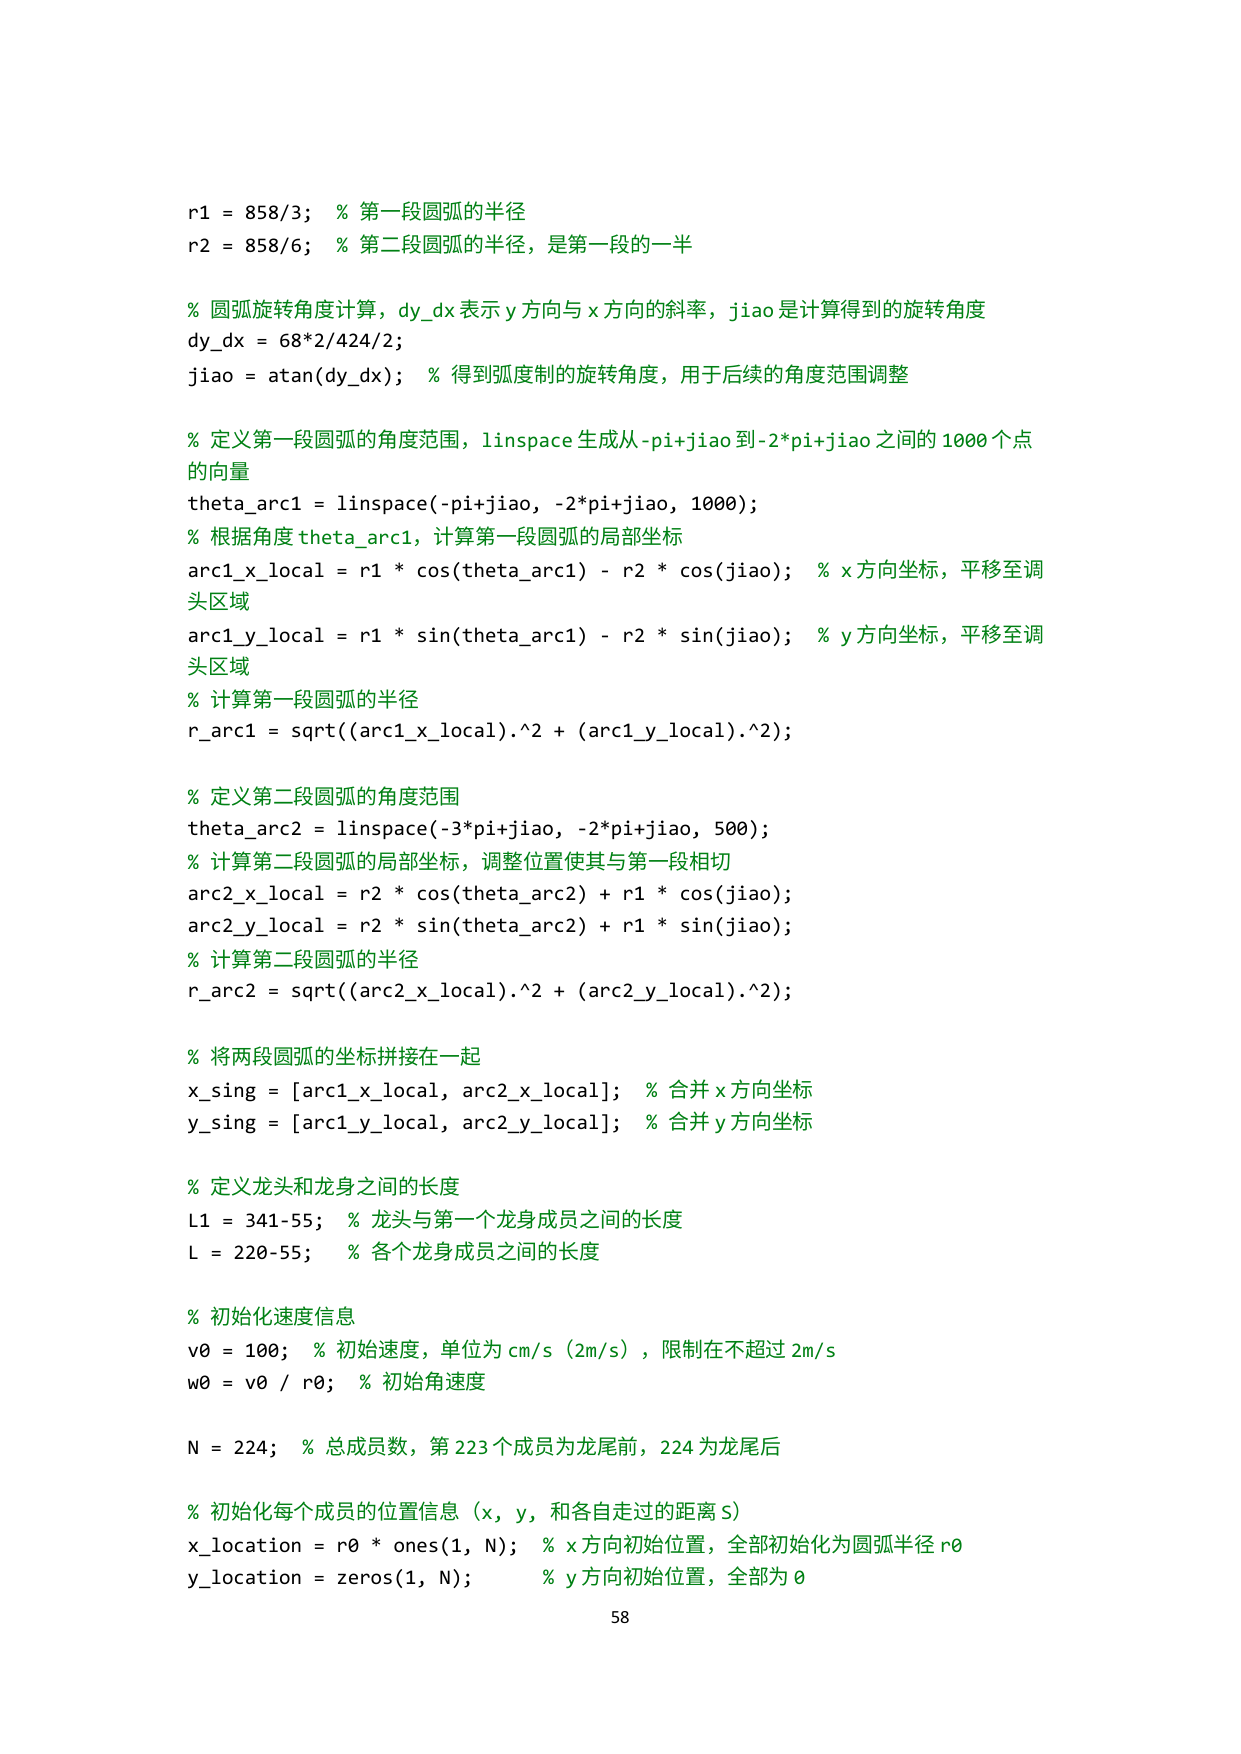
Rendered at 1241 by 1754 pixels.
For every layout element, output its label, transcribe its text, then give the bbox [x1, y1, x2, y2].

text r_arc1 = sqrt((arc1_x_local).^2 + (arc1_y_local).^2); [187, 714, 1053, 747]
text % 根据角度theta_arc1，计算第一段圆弧的局部坐标 [187, 519, 1053, 552]
text v0 = 100; % 初始速度，单位为cm/s（2m/s），限制在不超过2m/s [187, 1332, 1053, 1364]
text % 计算第二段圆弧的半径 [187, 942, 1053, 974]
text x_sing = [arc1_x_local, arc2_x_local]; % 合并x方向坐标 [187, 1072, 1053, 1104]
text % 计算第二段圆弧的局部坐标，调整位置使其与第一段相切 [187, 844, 1053, 877]
text N = 224; % 总成员数，第223个成员为龙尾前，224为龙尾后 [187, 1429, 1053, 1462]
text y_location = zeros(1, N); % y方向初始位置，全部为0 [187, 1559, 1053, 1592]
text % 圆弧旋转角度计算，dy_dx表示y方向与x方向的斜率，jiao是计算得到的旋转角度 [187, 292, 1053, 324]
text r1 = 858/3; % 第一段圆弧的半径 [187, 194, 1053, 227]
text % 定义第二段圆弧的角度范围 [187, 779, 1053, 812]
text % 将两段圆弧的坐标拼接在一起 [187, 1039, 1053, 1072]
text % 计算第一段圆弧的半径 [187, 682, 1053, 714]
text r_arc2 = sqrt((arc2_x_local).^2 + (arc2_y_local).^2); [187, 974, 1053, 1007]
text arc1_x_local = r1 * cos(theta_arc1) - r2 * cos(jiao); % x方向坐标，平移至调头区域 [187, 552, 1053, 617]
text % 定义第一段圆弧的角度范围，linspace生成从-pi+jiao到-2*pi+jiao之间的1000个点的向量 [187, 422, 1053, 487]
text y_sing = [arc1_y_local, arc2_y_local]; % 合并y方向坐标 [187, 1104, 1053, 1137]
text jiao = atan(dy_dx); % 得到弧度制的旋转角度，用于后续的角度范围调整 [187, 357, 1053, 389]
text dy_dx = 68*2/424/2; [187, 324, 1053, 357]
text arc2_x_local = r2 * cos(theta_arc2) + r1 * cos(jiao); [187, 877, 1053, 909]
text % 初始化每个成员的位置信息（x, y, 和各自走过的距离S） [187, 1494, 1053, 1527]
text % 定义龙头和龙身之间的长度 [187, 1169, 1053, 1202]
text theta_arc1 = linspace(-pi+jiao, -2*pi+jiao, 1000); [187, 487, 1053, 519]
text L1 = 341-55; % 龙头与第一个龙身成员之间的长度 [187, 1202, 1053, 1234]
text % 初始化速度信息 [187, 1299, 1053, 1332]
text r2 = 858/6; % 第二段圆弧的半径，是第一段的一半 [187, 227, 1053, 259]
text theta_arc2 = linspace(-3*pi+jiao, -2*pi+jiao, 500); [187, 812, 1053, 844]
text arc2_y_local = r2 * sin(theta_arc2) + r1 * sin(jiao); [187, 909, 1053, 942]
text x_location = r0 * ones(1, N); % x方向初始位置，全部初始化为圆弧半径r0 [187, 1527, 1053, 1559]
text L = 220-55; % 各个龙身成员之间的长度 [187, 1234, 1053, 1267]
text w0 = v0 / r0; % 初始角速度 [187, 1364, 1053, 1397]
text arc1_y_local = r1 * sin(theta_arc1) - r2 * sin(jiao); % y方向坐标，平移至调头区域 [187, 617, 1053, 682]
